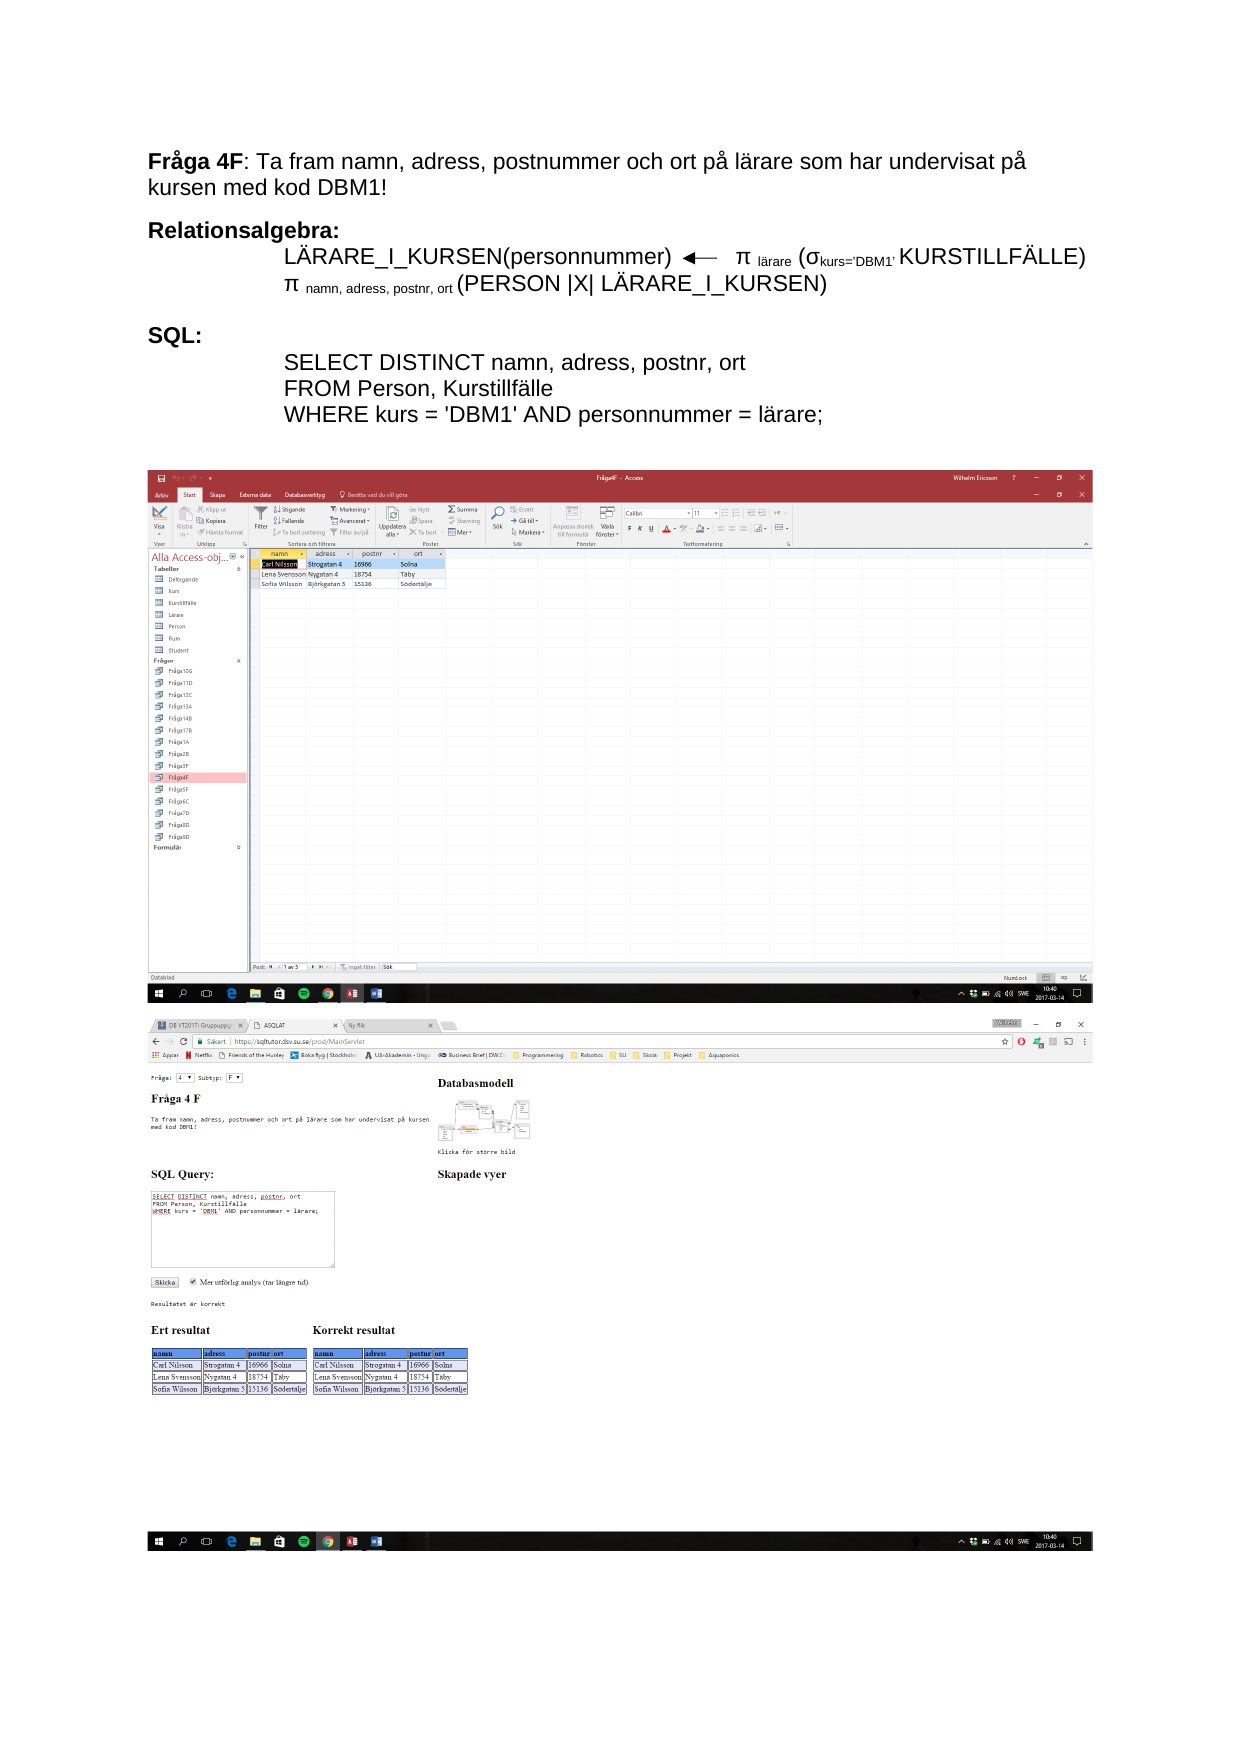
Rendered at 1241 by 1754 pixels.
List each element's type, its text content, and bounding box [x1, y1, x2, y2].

text FROM Person, Kurstillfälle [148, 375, 1093, 401]
text WHERE kurs = 'DBM1' AND personnummer = lärare; [148, 401, 1093, 428]
text SELECT DISTINCT namn, adress, postnr, ort [148, 349, 1093, 375]
text π namn, adress, postnr, ort (PERSON |X| LÄRARE_I_KURSEN) [148, 270, 1093, 296]
text Relationsalgebra: [148, 217, 1093, 243]
picture [147, 470, 1093, 1003]
text SQL: [148, 322, 1093, 349]
picture [147, 1019, 1093, 1551]
text Fråga 4F: Ta fram namn, adress, postnummer och ort på lärare som har undervisat på kursen med kod DBM1! [148, 148, 1093, 200]
text LÄRARE_I_KURSEN(personnummer) π lärare (σkurs=’DBM1’ KURSTILLFÄLLE) [283, 243, 1093, 270]
